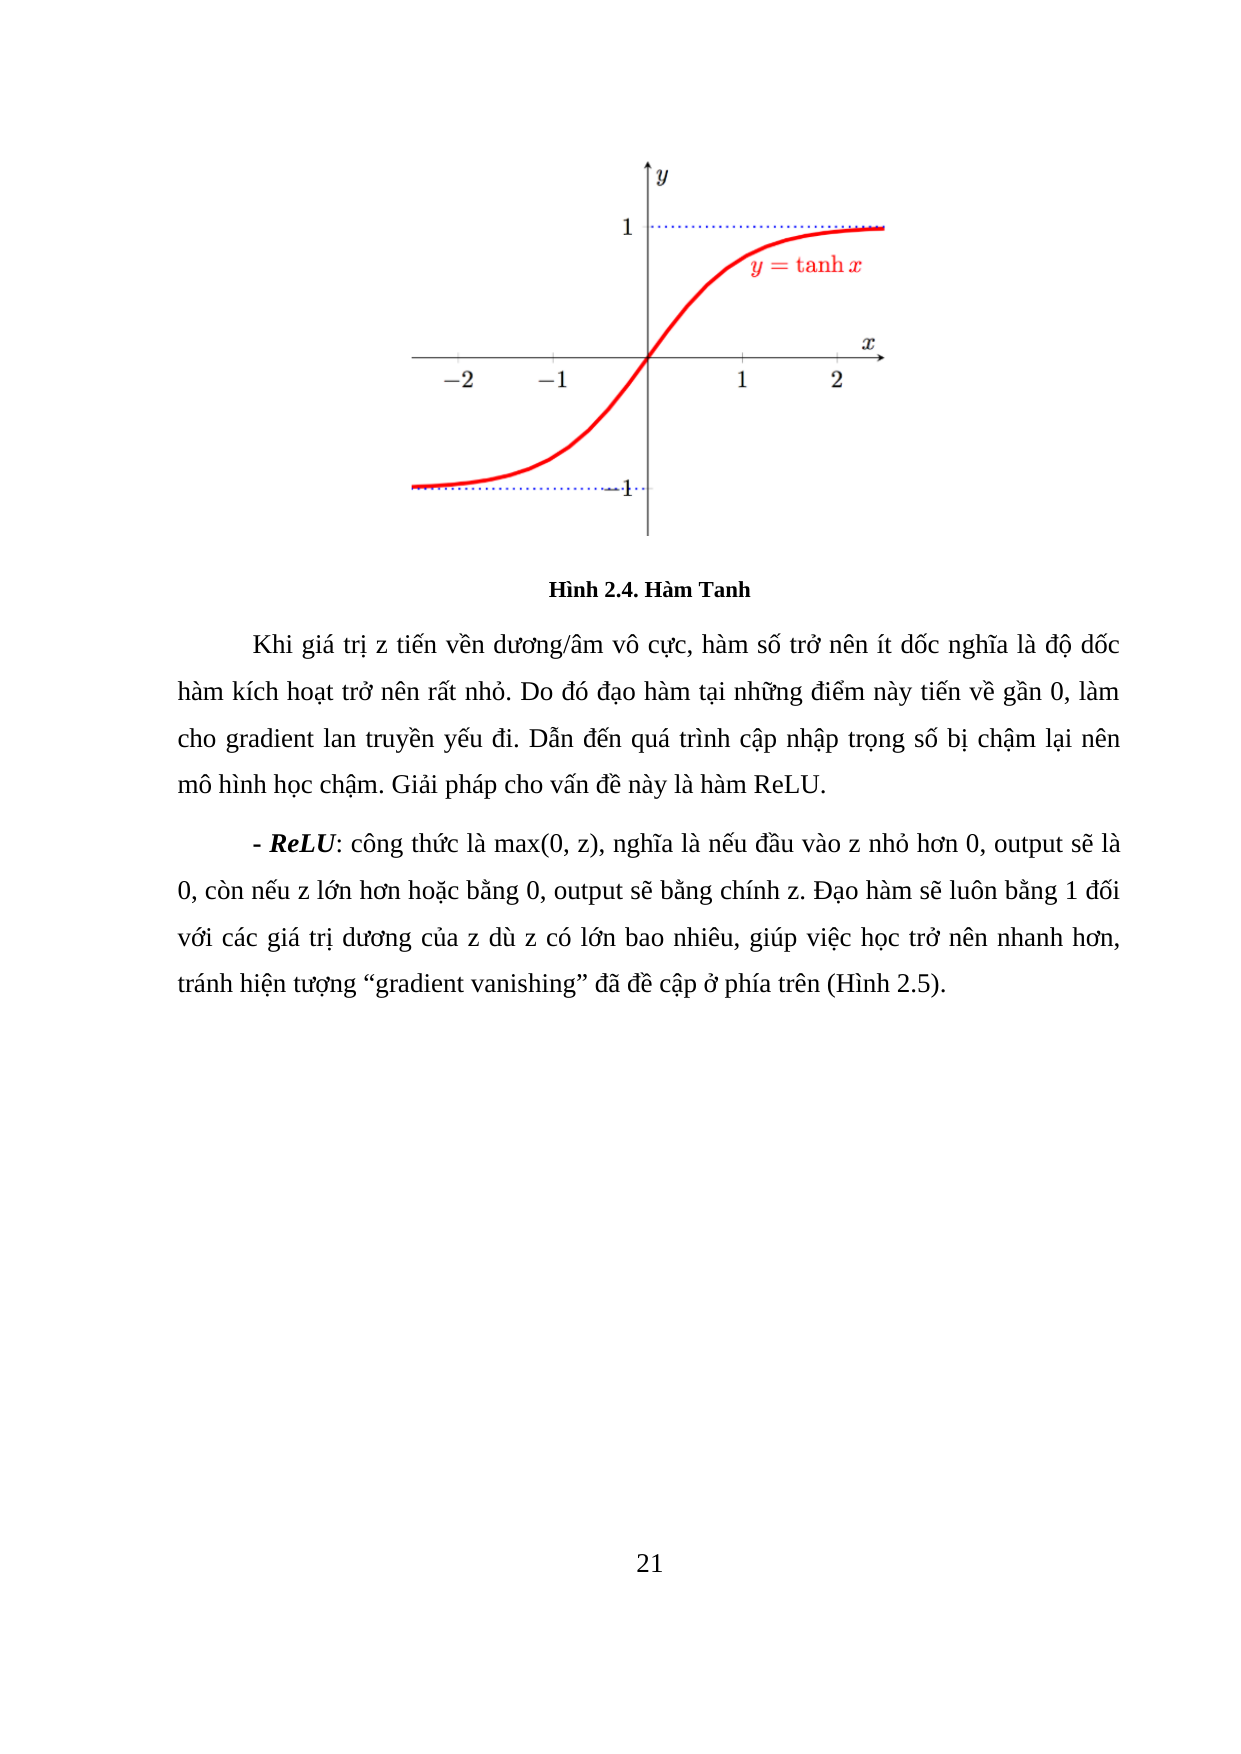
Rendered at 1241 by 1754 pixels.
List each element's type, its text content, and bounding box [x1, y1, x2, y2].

text - ReLU: công thức là max(0, z), nghĩa là nếu đầu vào z nhỏ hơn 0, output sẽ là 0, còn nếu z lớn hơn hoặc bằng 0, output sẽ bằng chính z. Đạo hàm sẽ luôn bằng 1 đối với các giá trị dương của z dù z có lớn bao nhiêu, giúp việc học trở nên nhanh hơn, tránh hiện tượng “gradient vanishing” đã đề cập ở phía trên (Hình 2.5). [177, 828, 1122, 999]
text Hình 2.4. Hàm Tanh [177, 576, 1122, 603]
picture [411, 160, 888, 536]
text Khi giá trị z tiến vền dương/âm vô cực, hàm số trở nên ít dốc nghĩa là độ dốc hàm kích hoạt trở nên rất nhỏ. Do đó đạo hàm tại những điểm này tiến về gần 0, làm cho gradient lan truyền yếu đi. Dẫn đến quá trình cập nhập trọng số bị chậm lại nên mô hình học chậm. Giải pháp cho vấn đề này là hàm ReLU. [177, 628, 1122, 799]
